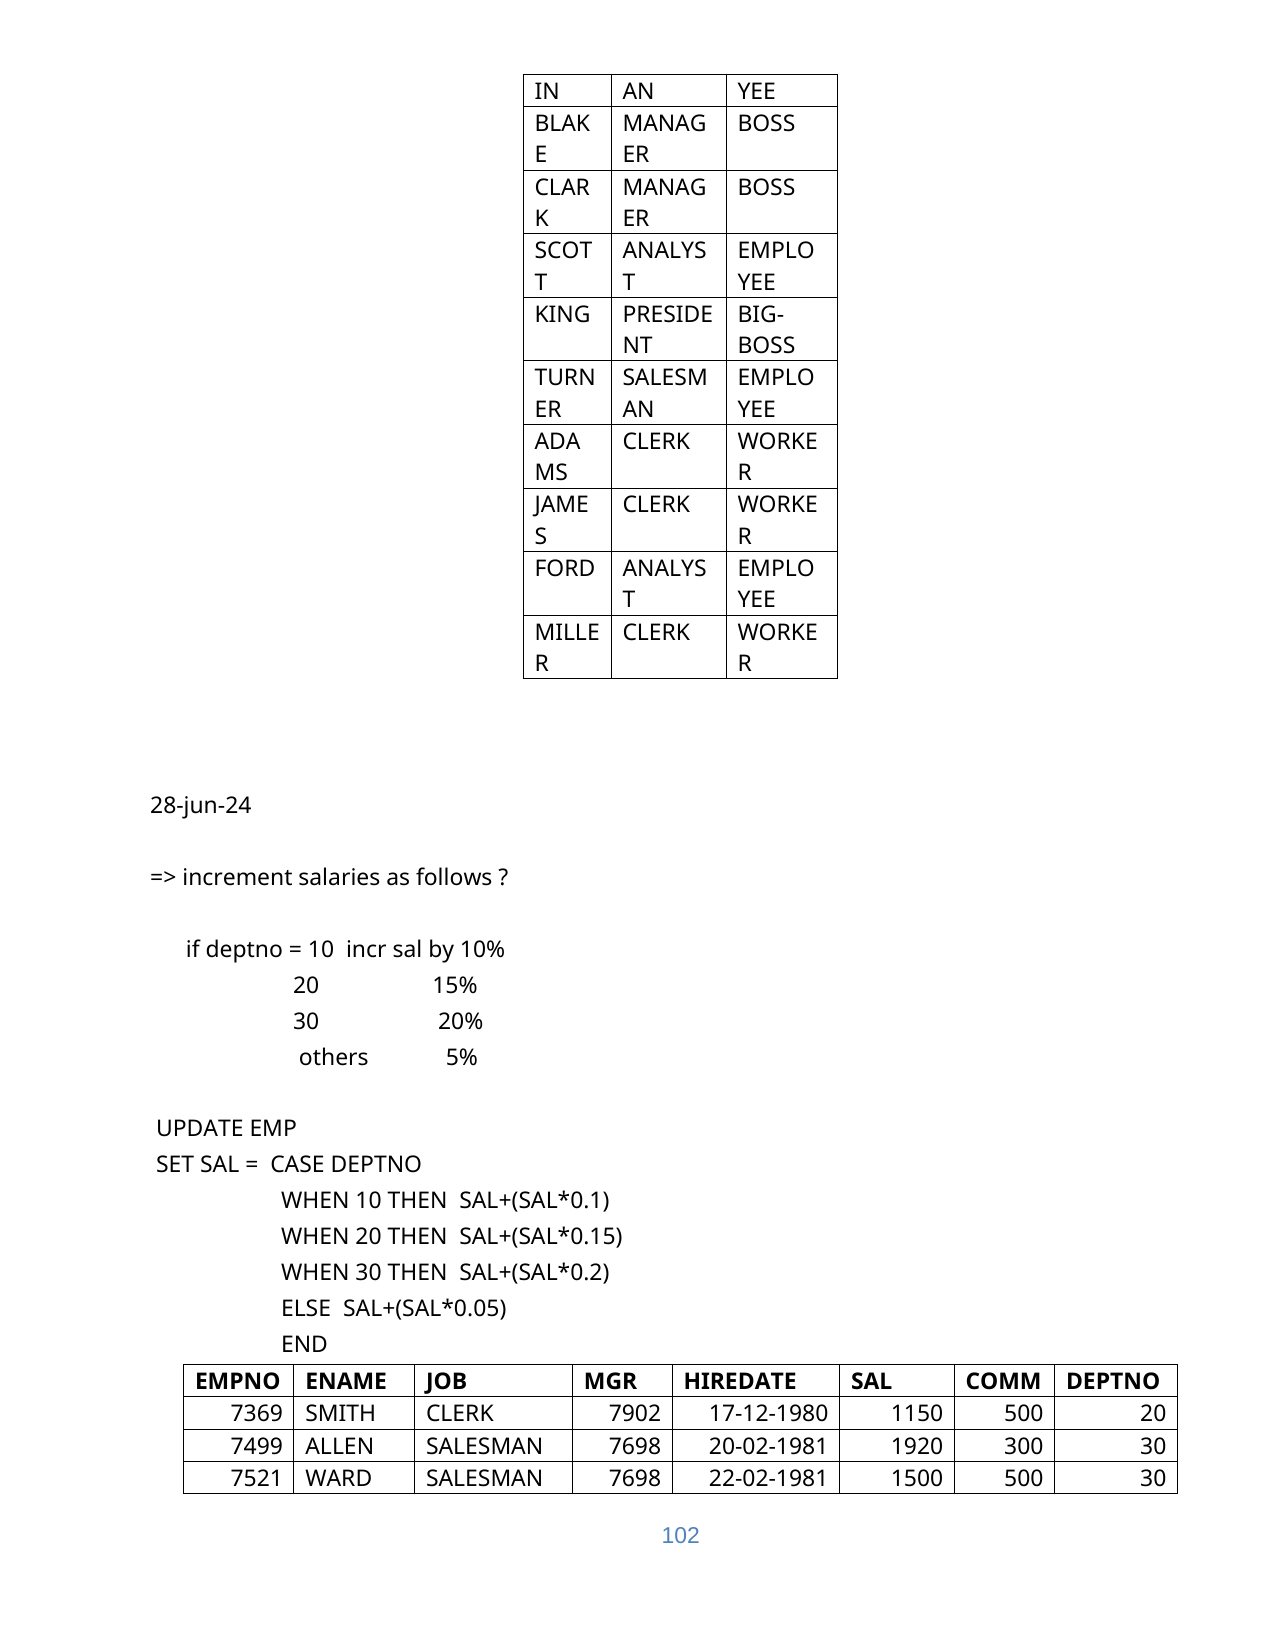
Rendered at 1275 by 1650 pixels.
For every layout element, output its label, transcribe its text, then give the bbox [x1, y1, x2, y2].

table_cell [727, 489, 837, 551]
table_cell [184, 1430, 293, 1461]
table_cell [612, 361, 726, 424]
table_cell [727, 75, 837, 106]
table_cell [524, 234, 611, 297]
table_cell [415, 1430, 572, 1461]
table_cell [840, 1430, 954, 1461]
text if deptno = 10 incr sal by 10% [150, 933, 1211, 964]
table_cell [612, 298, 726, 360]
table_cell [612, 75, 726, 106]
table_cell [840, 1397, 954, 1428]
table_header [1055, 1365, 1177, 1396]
text 28-jun-24 [150, 789, 1211, 820]
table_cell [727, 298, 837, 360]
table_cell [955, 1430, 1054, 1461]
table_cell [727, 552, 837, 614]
text others 5% [150, 1041, 1211, 1072]
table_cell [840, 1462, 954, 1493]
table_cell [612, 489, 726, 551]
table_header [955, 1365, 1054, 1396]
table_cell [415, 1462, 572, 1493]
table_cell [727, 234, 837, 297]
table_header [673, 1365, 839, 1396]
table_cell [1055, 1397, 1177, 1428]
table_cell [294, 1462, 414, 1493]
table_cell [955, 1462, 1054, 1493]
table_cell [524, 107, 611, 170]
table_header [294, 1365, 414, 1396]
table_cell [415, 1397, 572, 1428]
text WHEN 20 THEN SAL+(SAL*0.15) [150, 1220, 1211, 1251]
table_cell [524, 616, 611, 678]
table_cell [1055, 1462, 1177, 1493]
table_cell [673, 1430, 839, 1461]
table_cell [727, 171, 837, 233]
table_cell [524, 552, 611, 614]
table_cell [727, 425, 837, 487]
text WHEN 10 THEN SAL+(SAL*0.1) [150, 1184, 1211, 1216]
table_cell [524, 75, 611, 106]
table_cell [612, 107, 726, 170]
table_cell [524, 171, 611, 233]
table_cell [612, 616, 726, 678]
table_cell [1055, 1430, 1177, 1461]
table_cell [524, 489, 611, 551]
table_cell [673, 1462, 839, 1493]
text 20 15% [150, 969, 1211, 1000]
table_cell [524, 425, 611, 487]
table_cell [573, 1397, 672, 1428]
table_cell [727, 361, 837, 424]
text UPDATE EMP [150, 1112, 1211, 1144]
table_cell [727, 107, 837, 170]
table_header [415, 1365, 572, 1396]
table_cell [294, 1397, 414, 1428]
text WHEN 30 THEN SAL+(SAL*0.2) [150, 1256, 1211, 1287]
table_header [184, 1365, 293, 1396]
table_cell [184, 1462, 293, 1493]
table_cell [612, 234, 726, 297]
text => increment salaries as follows ? [150, 861, 1211, 892]
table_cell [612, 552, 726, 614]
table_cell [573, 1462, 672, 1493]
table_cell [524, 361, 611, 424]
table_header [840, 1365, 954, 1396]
text END [150, 1328, 1211, 1359]
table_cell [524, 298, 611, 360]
text ELSE SAL+(SAL*0.05) [150, 1292, 1211, 1323]
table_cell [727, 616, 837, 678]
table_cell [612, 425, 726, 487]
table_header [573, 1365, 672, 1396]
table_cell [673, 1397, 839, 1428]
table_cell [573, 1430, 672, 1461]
text 30 20% [150, 1004, 1211, 1036]
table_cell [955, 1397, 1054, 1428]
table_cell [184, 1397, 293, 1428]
text SET SAL = CASE DEPTNO [150, 1148, 1211, 1179]
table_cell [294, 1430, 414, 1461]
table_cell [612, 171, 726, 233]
